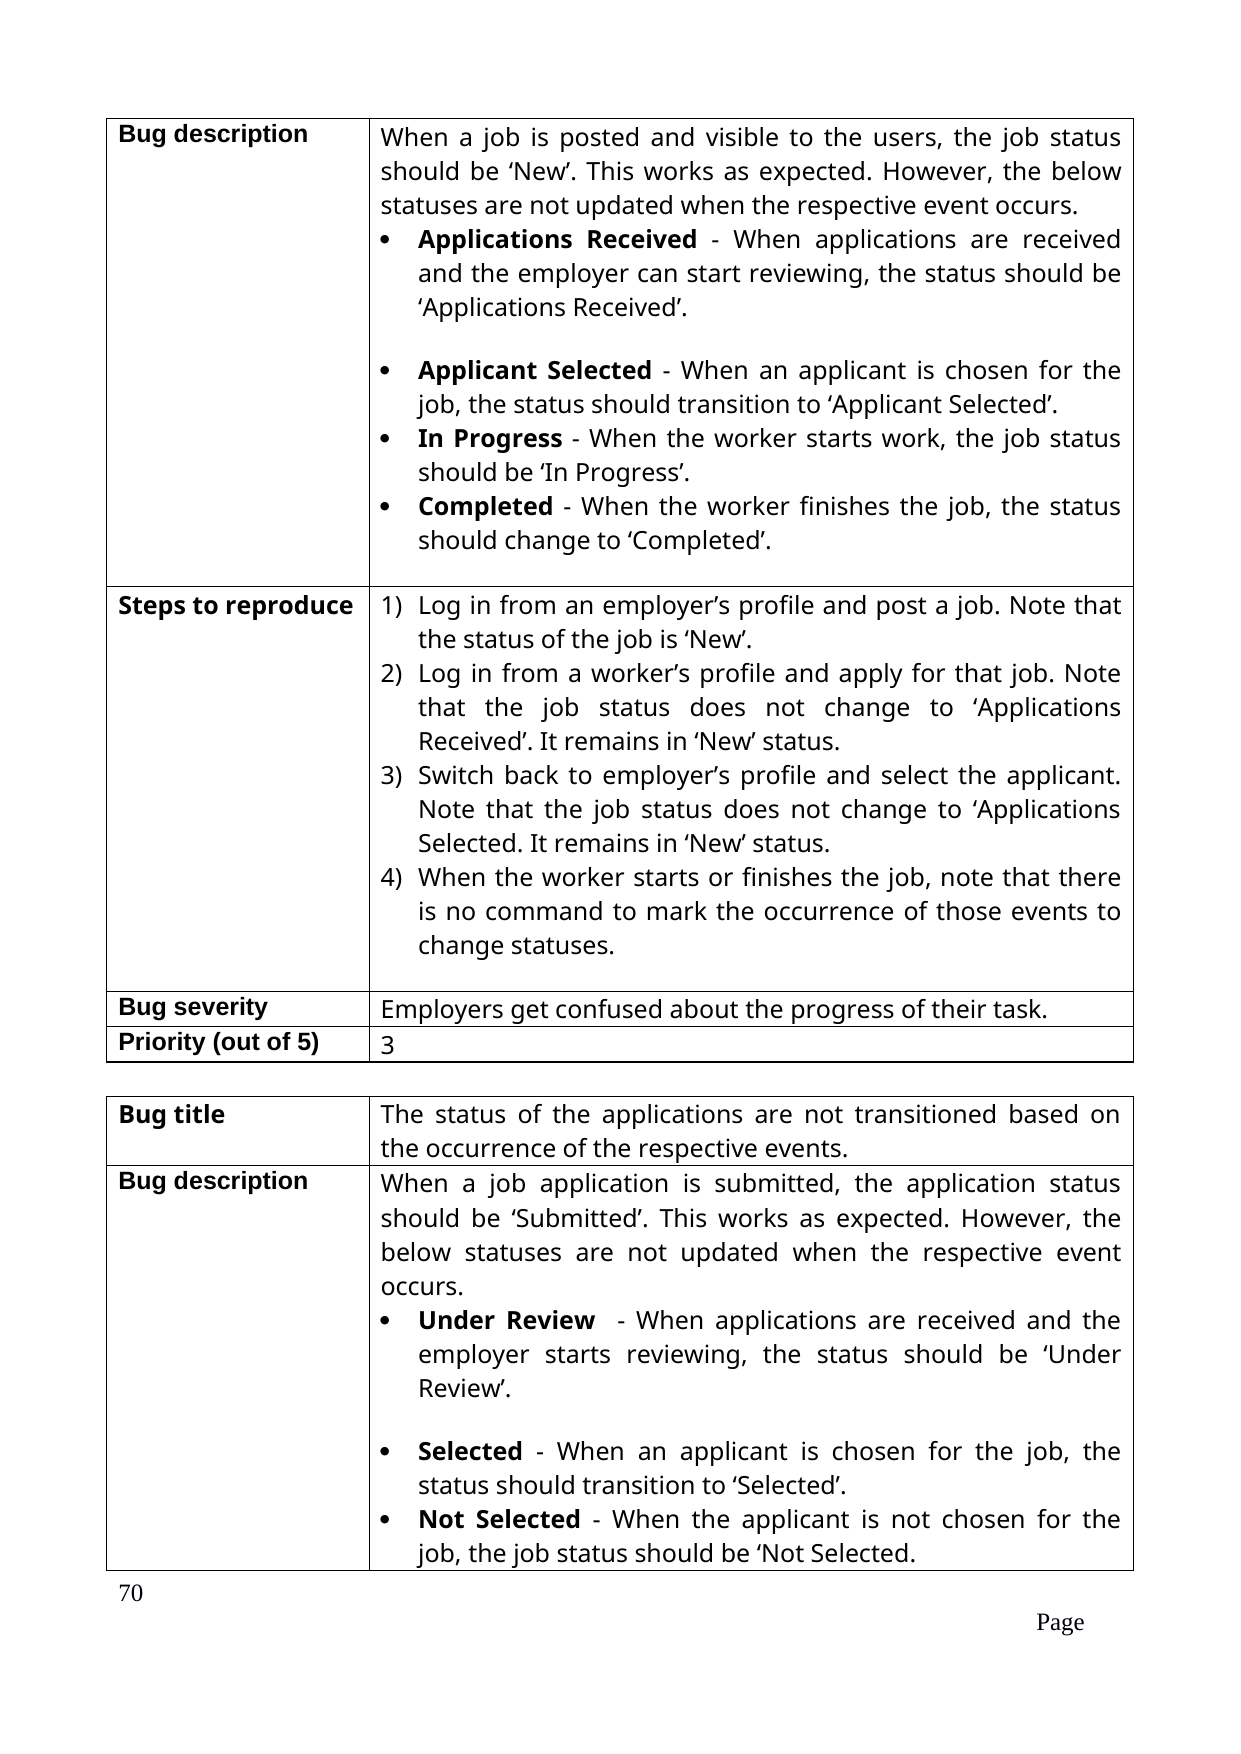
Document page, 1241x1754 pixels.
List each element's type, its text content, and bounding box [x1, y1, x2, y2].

table_cell Log in from an employer’s profile and post a job. Note that the status of the job is ‘New’. Log in from a worker’s profile and apply for that job. Note that the job status does not change to ‘Applications Received’. It remains in ‘New’ status. Switch back to employer’s profile and select the applicant. Note that the job status does not change to ‘Applications Selected. It remains in ‘New’ status. When the worker starts or finishes the job, note that there is no command to mark the occurrence of those events to change statuses. [370, 587, 1133, 991]
table_cell Steps to reproduce [107, 587, 369, 991]
table_cell Bug description [107, 1166, 369, 1570]
table_header The status of the applications are not transitioned based on the occurrence of the respective events. [370, 1097, 1133, 1165]
table_cell Employers get confused about the progress of their task. [370, 992, 1133, 1026]
table_cell Bug description [107, 119, 369, 586]
table_cell 3 [370, 1027, 1133, 1061]
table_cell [370, 1166, 1133, 1570]
table_header Bug title [107, 1097, 369, 1165]
table_cell When a job is posted and visible to the users, the job status should be ‘New’. This works as expected. However, the below statuses are not updated when the respective event occurs. Applications Received - When applications are received and the employer can start reviewing, the status should be ‘Applications Received’. Applicant Selected - When an applicant is chosen for the job, the status should transition to ‘Applicant Selected’. In Progress - When the worker starts work, the job status should be ‘In Progress’. Completed - When the worker finishes the job, the status should change to ‘Completed’. [370, 119, 1133, 586]
table_cell Bug severity [107, 992, 369, 1026]
table_cell Priority (out of 5) [107, 1027, 369, 1061]
